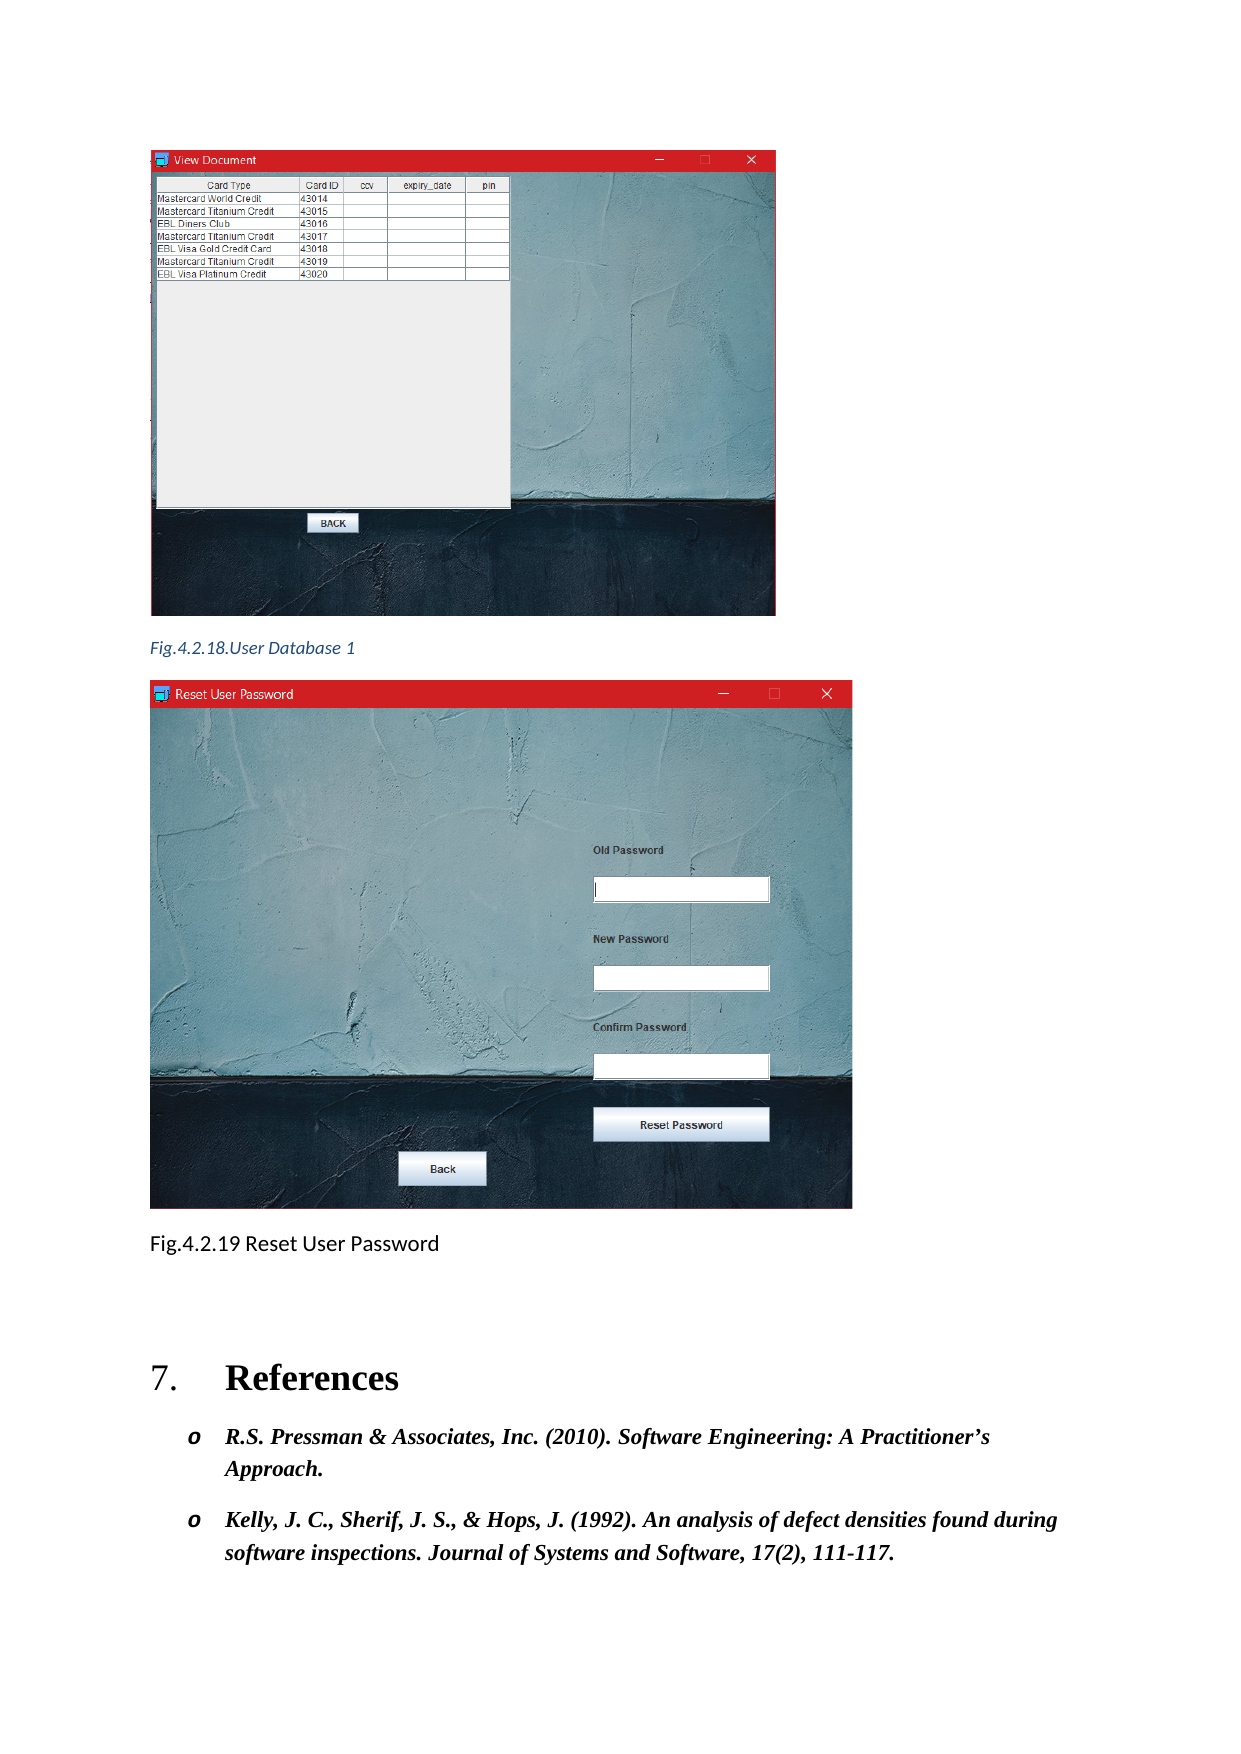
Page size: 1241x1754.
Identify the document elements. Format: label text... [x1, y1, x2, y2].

list Kelly, J. C., Sherif, J. S., & Hops, J. (1992). An analysis of defect densities found during software inspections. Journal of Systems and Software, 17(2), 111-117. [187, 1507, 1090, 1565]
list R.S. Pressman & Associates, Inc. (2010). Software Engineering: A Practitioner’s Approach. [187, 1423, 1090, 1482]
text Fig.4.2.18.User Database 1 [150, 637, 1090, 659]
picture [150, 150, 777, 616]
picture [150, 680, 853, 1209]
text Fig.4.2.19 Reset User Password [150, 1229, 1090, 1257]
subtitle References [150, 1355, 1090, 1398]
